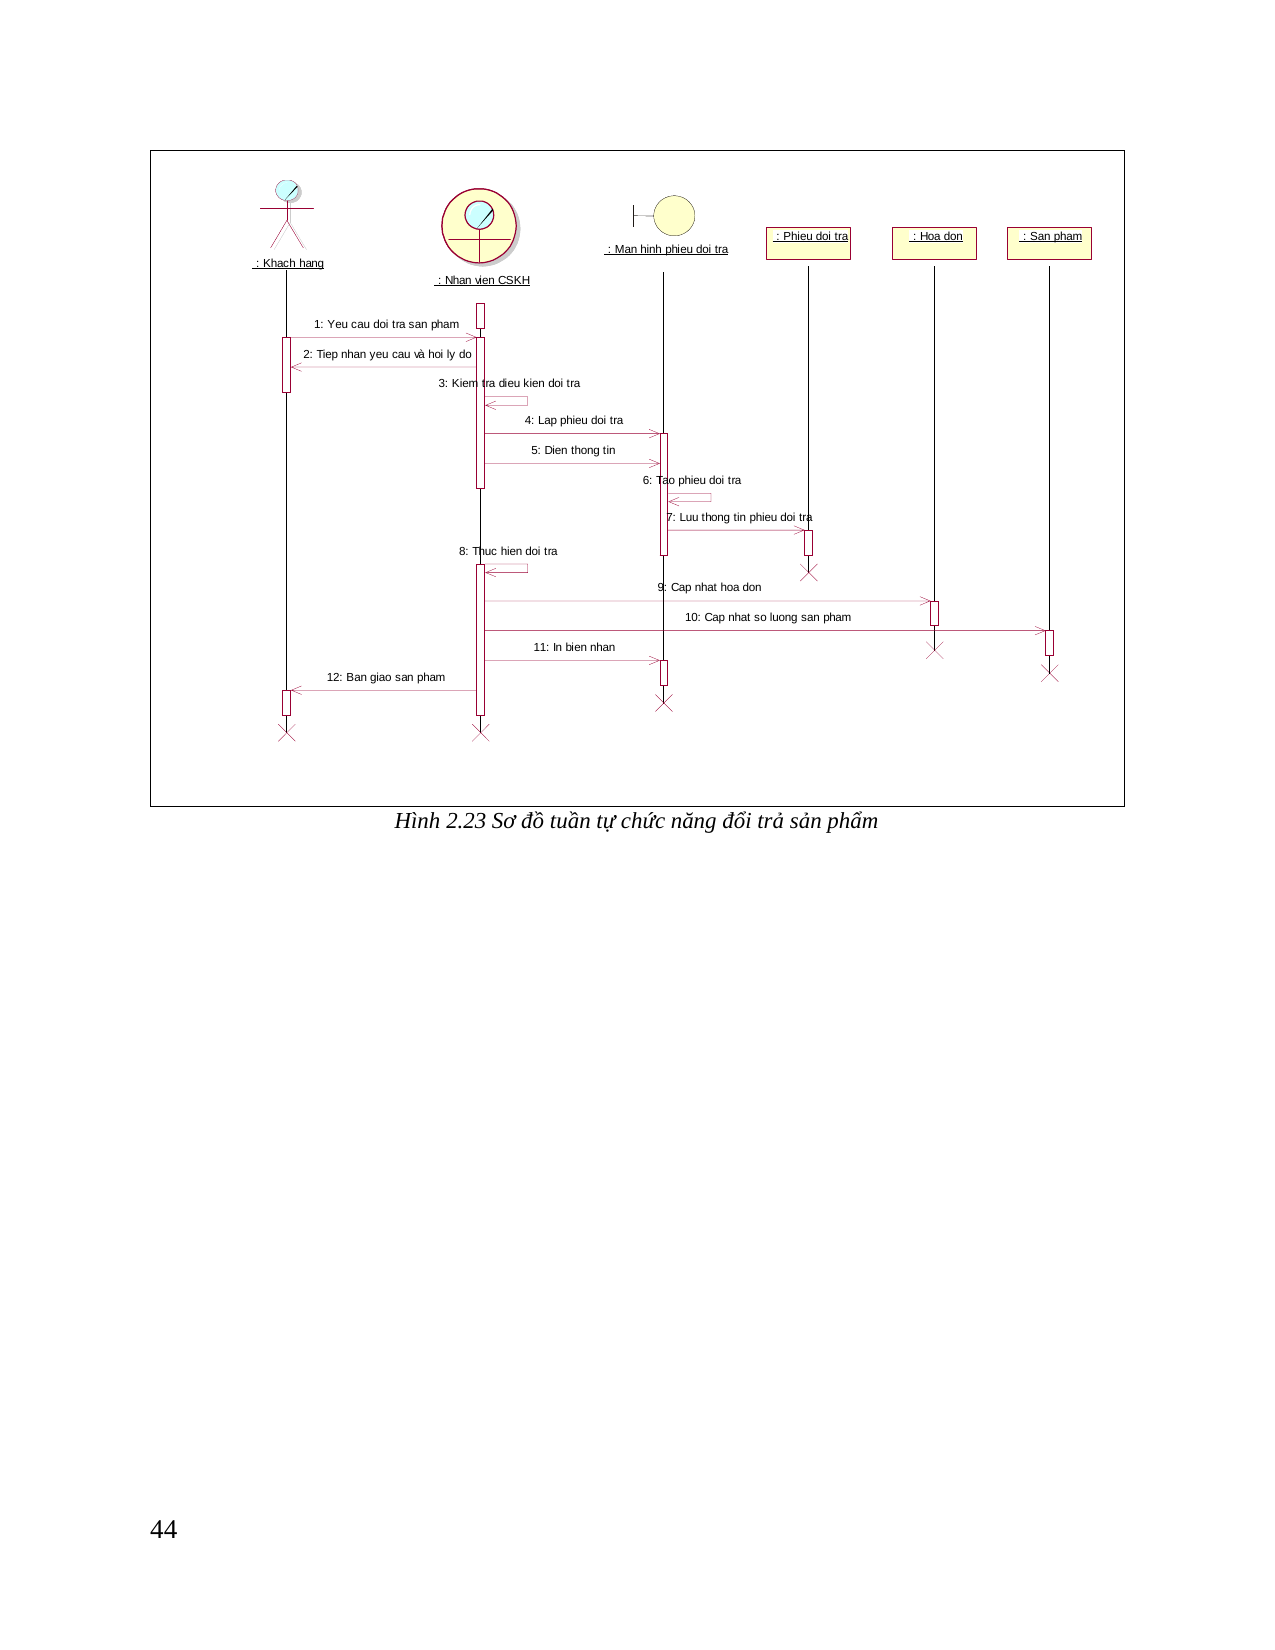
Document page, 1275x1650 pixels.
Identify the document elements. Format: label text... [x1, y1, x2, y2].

table_header [151, 151, 1124, 806]
